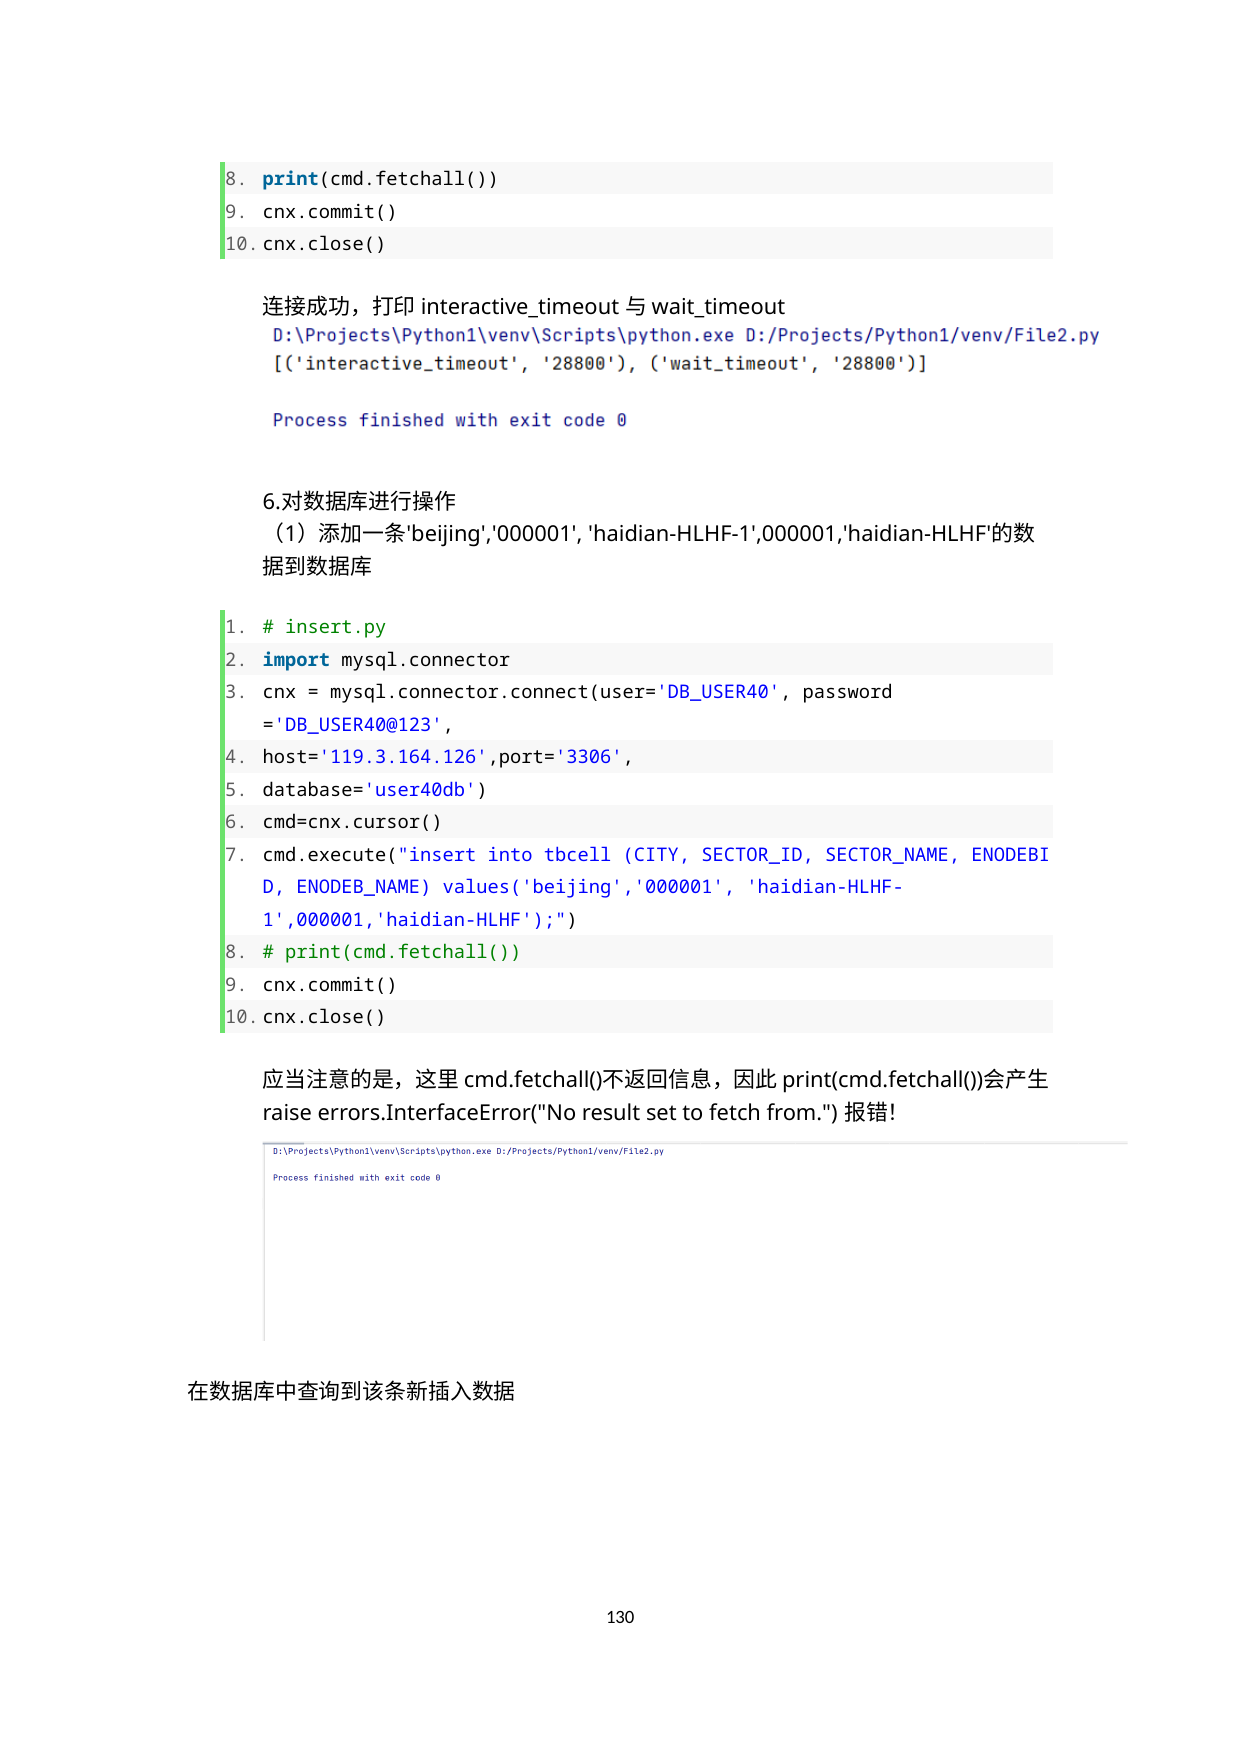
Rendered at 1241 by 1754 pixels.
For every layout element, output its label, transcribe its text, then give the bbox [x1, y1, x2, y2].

picture [262, 326, 1128, 447]
list cmd=cnx.cursor() [225, 805, 1053, 838]
list cnx.close() [225, 227, 1053, 259]
list 连接成功，打印 interactive_timeout 与 wait_timeout [262, 289, 1053, 321]
list database='user40db') [225, 773, 1053, 805]
list host='119.3.164.126',port='3306', [225, 740, 1053, 773]
list import mysql.connector [225, 643, 1053, 675]
list （1）添加一条'beijing','000001', 'haidian-HLHF-1',000001,'haidian-HLHF'的数据到数据库 [262, 516, 1053, 581]
list # insert.py [225, 610, 1053, 643]
list cnx.commit() [225, 194, 1053, 227]
list cnx.close() [225, 1000, 1053, 1033]
list 应当注意的是，这里cmd.fetchall()不返回信息，因此print(cmd.fetchall())会产生 raise errors.InterfaceError("No result set to fetch from.") 报错！ [262, 1062, 1053, 1127]
text 在数据库中查询到该条新插入数据 [187, 1373, 1053, 1406]
list # print(cmd.fetchall()) [225, 935, 1053, 968]
list 6.对数据库进行操作 [262, 484, 1053, 516]
list print(cmd.fetchall()) [225, 162, 1053, 194]
picture [262, 1141, 1128, 1341]
list cnx = mysql.connector.connect(user='DB_USER40', password='DB_USER40@123', [225, 675, 1053, 740]
list cmd.execute("insert into tbcell (CITY, SECTOR_ID, SECTOR_NAME, ENODEBID, ENODEB_NAME) values('beijing','000001', 'haidian-HLHF-1',000001,'haidian-HLHF');") [225, 838, 1053, 935]
list cnx.commit() [225, 968, 1053, 1000]
